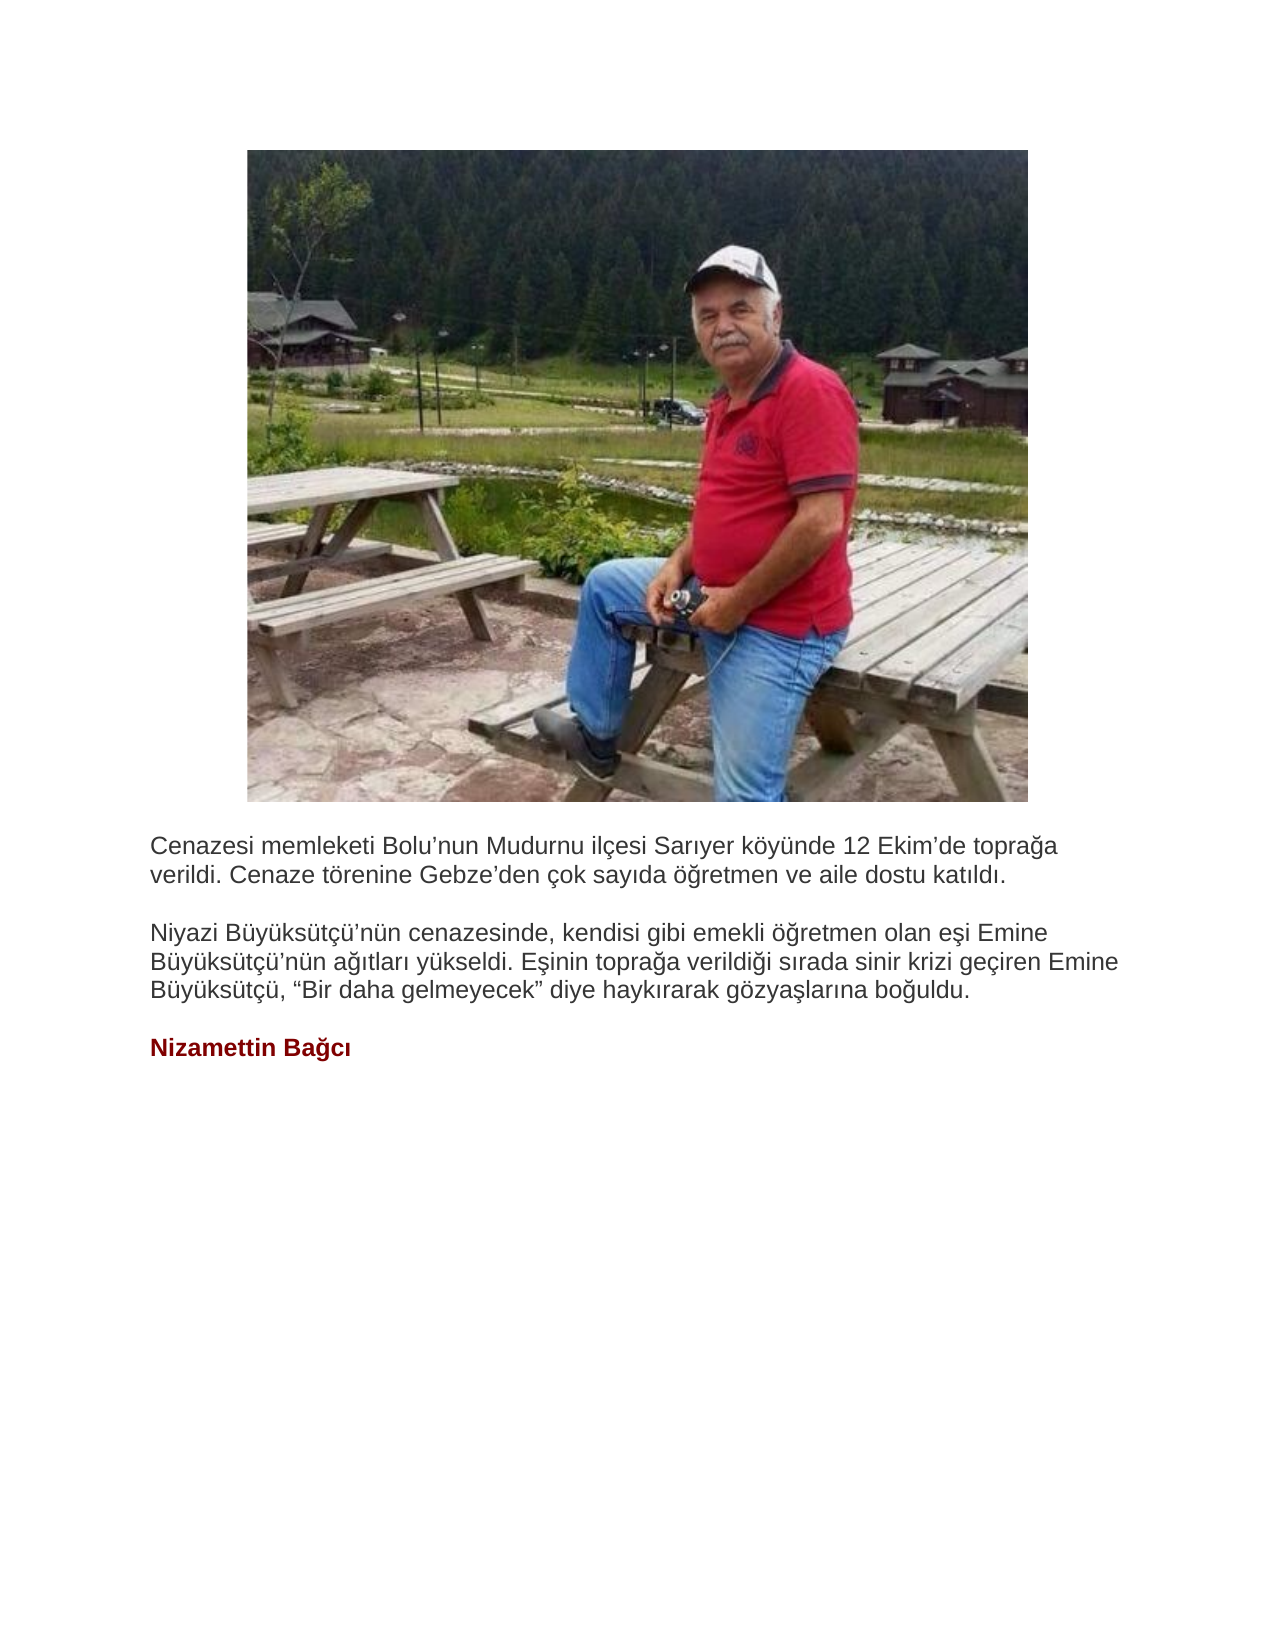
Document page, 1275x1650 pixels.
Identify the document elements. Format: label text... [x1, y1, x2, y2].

text Niyazi Büyüksütçü’nün cenazesinde, kendisi gibi emekli öğretmen olan eşi Emine Büyüksütçü’nün ağıtları yükseldi. Eşinin toprağa verildiği sırada sinir krizi geçiren Emine Büyüksütçü, “Bir daha gelmeyecek” diye haykırarak gözyaşlarına boğuldu. [150, 918, 1125, 1004]
text Nizamettin Bağcı [150, 1033, 1125, 1062]
text Cenazesi memleketi Bolu’nun Mudurnu ilçesi Sarıyer köyünde 12 Ekim’de toprağa verildi. Cenaze törenine Gebze’den çok sayıda öğretmen ve aile dostu katıldı. [150, 831, 1125, 888]
picture [247, 150, 1028, 802]
